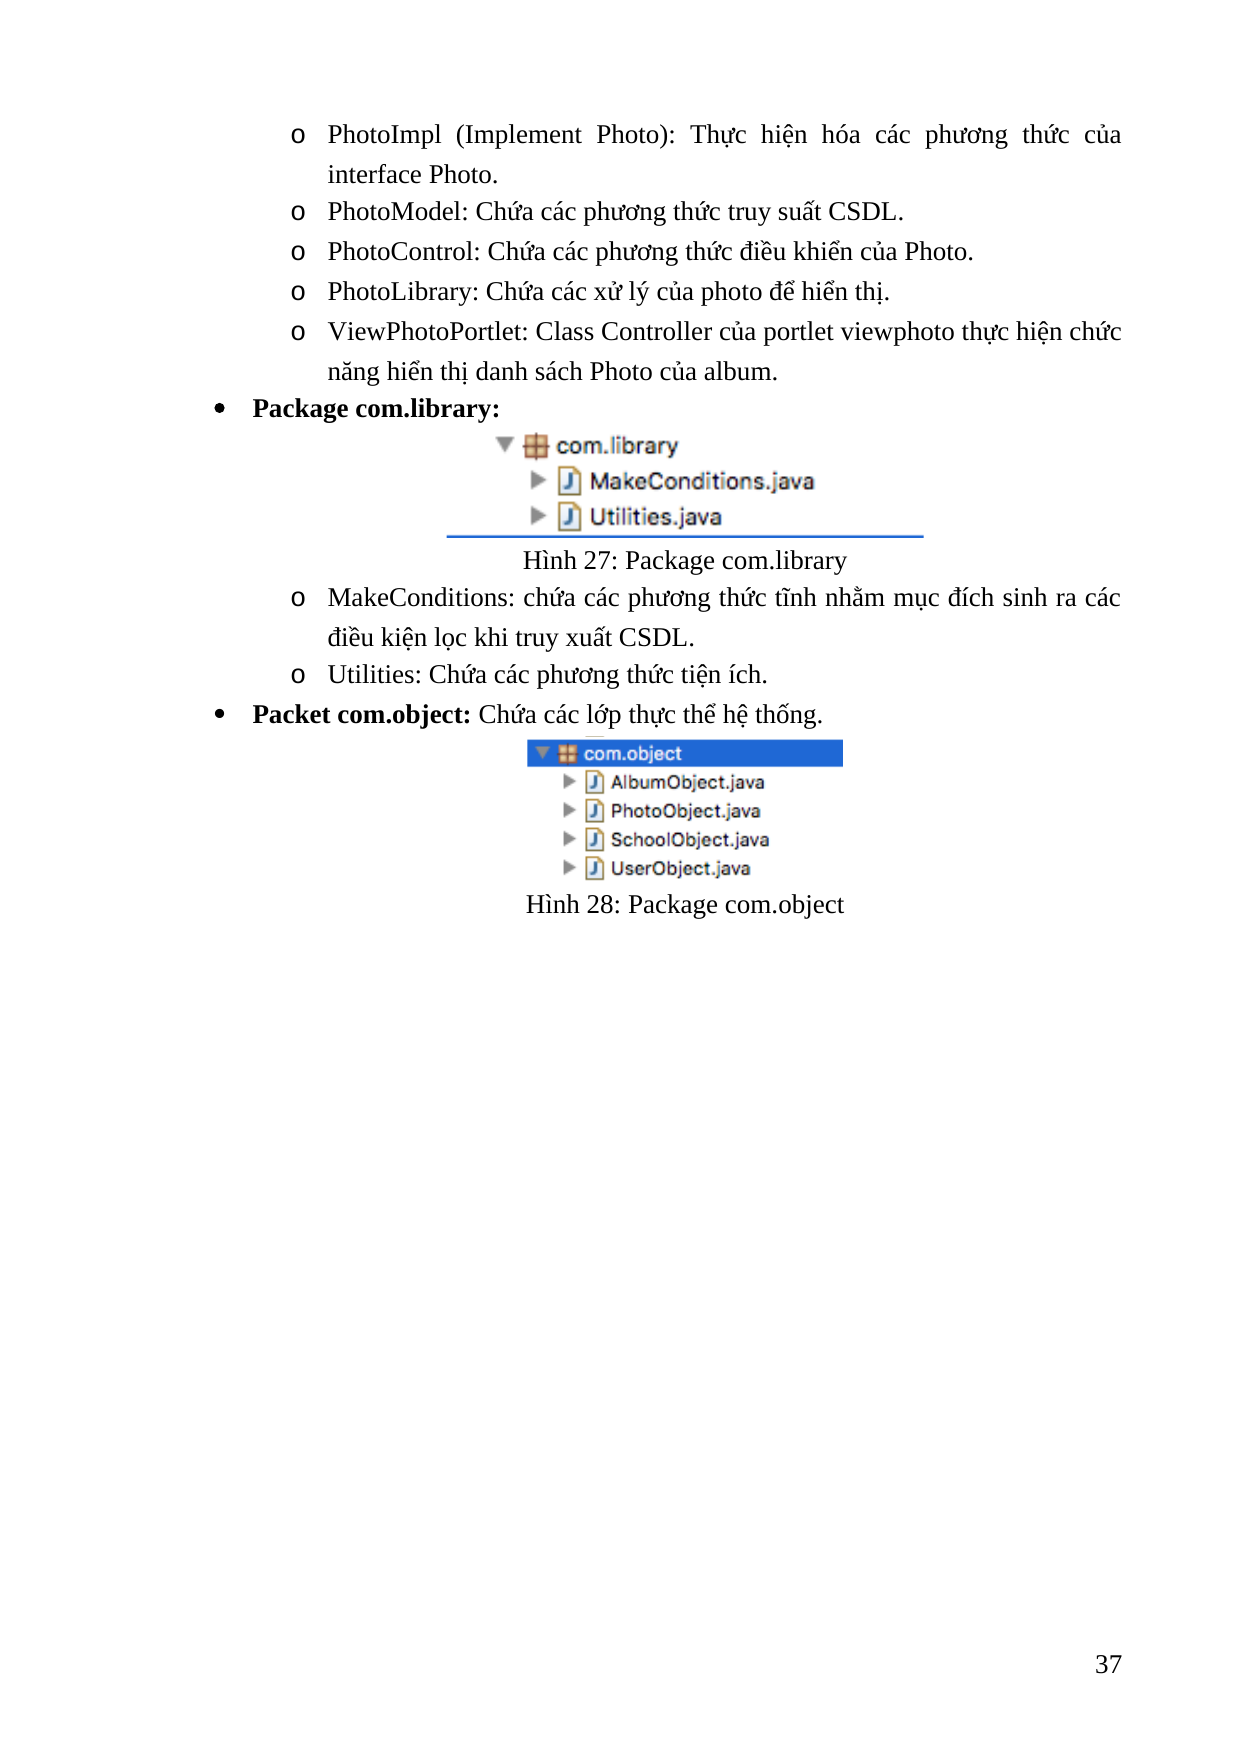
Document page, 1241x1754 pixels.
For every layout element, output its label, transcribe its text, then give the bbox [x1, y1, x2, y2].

list PhotoLibrary: Chứa các xử lý của photo để hiển thị. [290, 275, 1122, 309]
list PhotoModel: Chứa các phương thức truy suất CSDL. [290, 195, 1122, 228]
text Hình 28: Package com.object [177, 888, 1122, 919]
list Packet com.object: Chứa các lớp thực thể hệ thống. [215, 698, 1122, 730]
list PhotoControl: Chứa các phương thức điều khiển của Photo. [290, 235, 1122, 268]
list Package com.library: [215, 392, 1122, 423]
list MakeConditions: chứa các phương thức tĩnh nhằm mục đích sinh ra các điều kiện lọc khi truy xuất CSDL. [290, 581, 1122, 652]
list ViewPhotoPortlet: Class Controller của portlet viewphoto thực hiện chức năng hiển thị danh sách Photo của album. [290, 315, 1122, 386]
text Hình 27: Package com.library [177, 544, 1122, 575]
picture [527, 736, 843, 882]
picture [446, 429, 924, 538]
list PhotoImpl (Implement Photo): Thực hiện hóa các phương thức của interface Photo. [290, 118, 1122, 189]
list Utilities: Chứa các phương thức tiện ích. [290, 658, 1122, 692]
